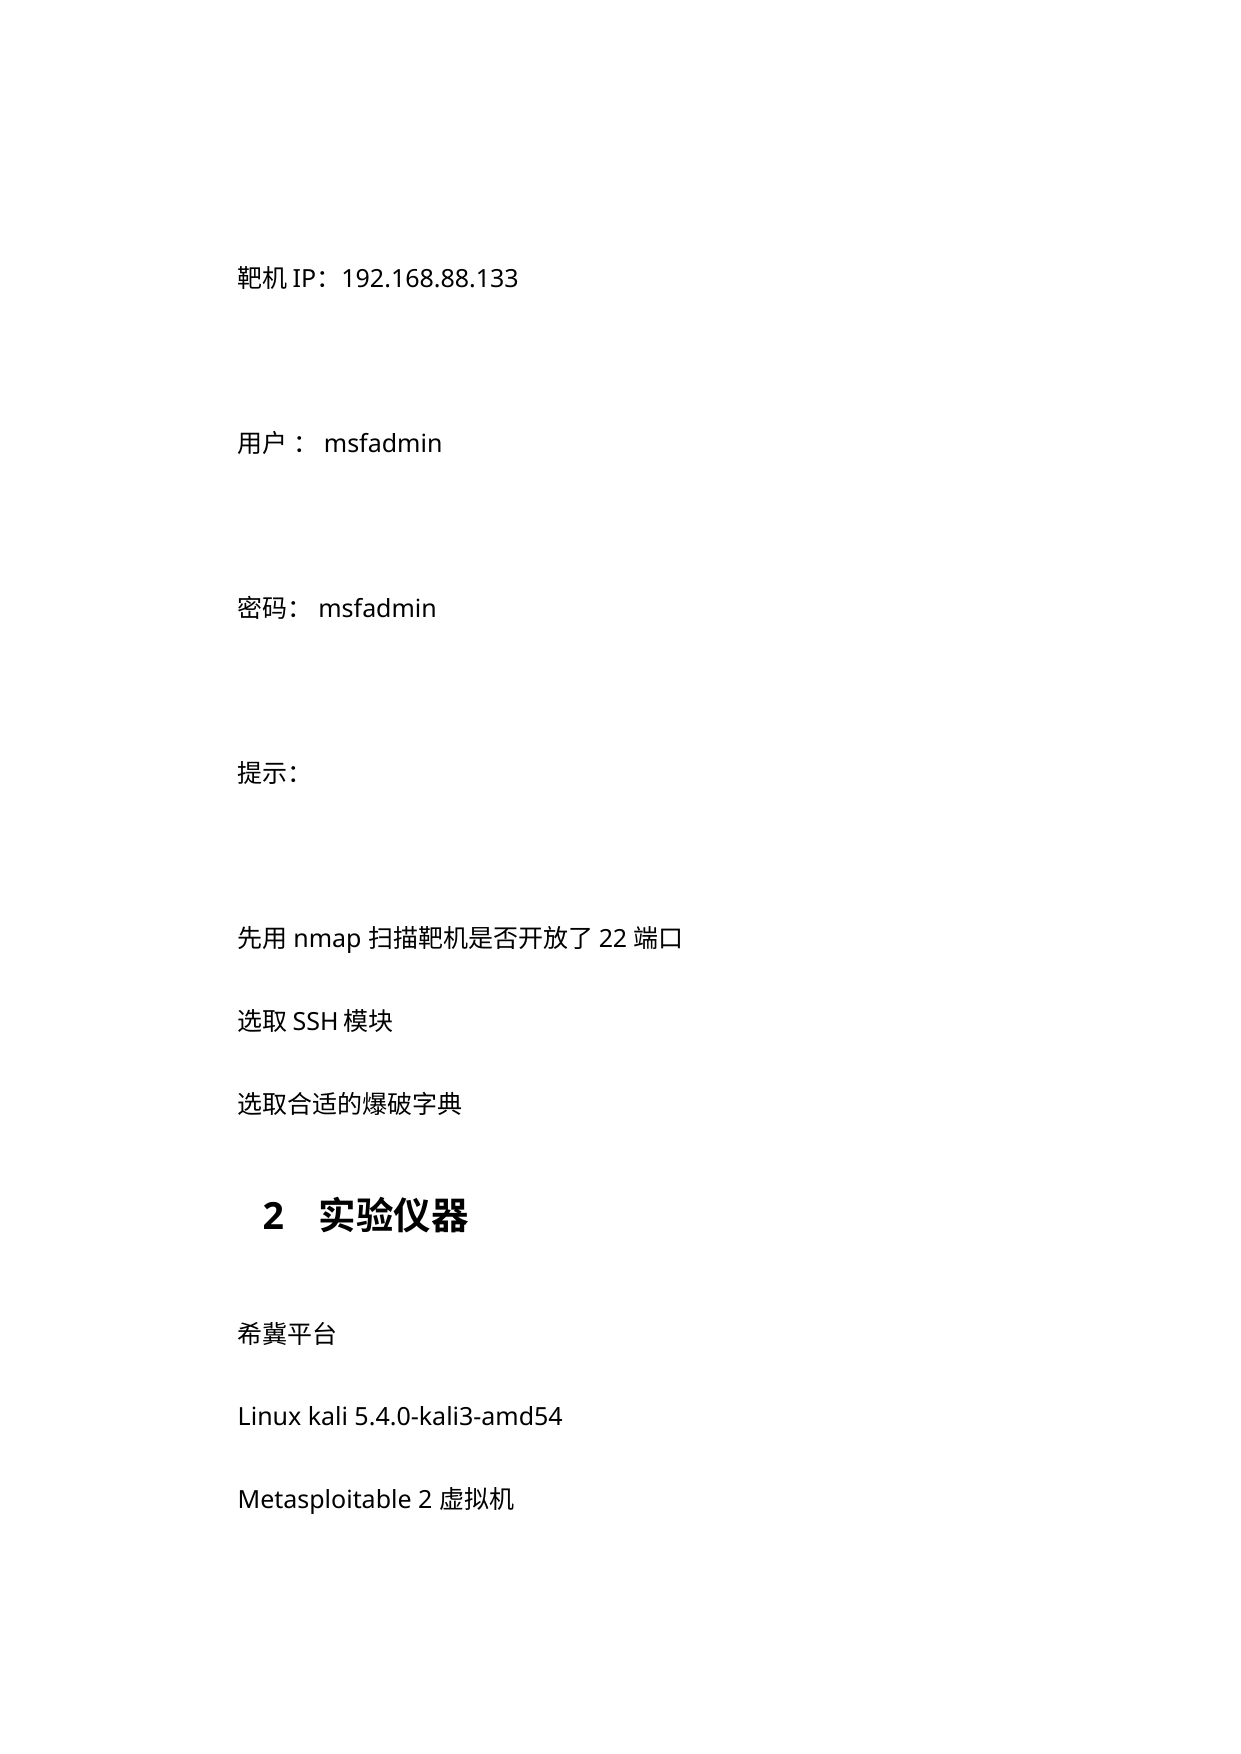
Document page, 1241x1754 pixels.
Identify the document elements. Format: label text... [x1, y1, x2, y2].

text 希冀平台 [187, 1300, 1053, 1365]
text 提示： [187, 739, 1053, 804]
text 选取合适的爆破字典 [187, 1071, 1053, 1136]
text Linux kali 5.4.0-kali3-amd54 [187, 1383, 1053, 1448]
text 密码： msfadmin [187, 574, 1053, 639]
text 靶机IP：192.168.88.133 [187, 244, 1053, 309]
text Metasploitable 2 虚拟机 [187, 1465, 1053, 1530]
subtitle 实验仪器 [187, 1181, 1053, 1246]
text 选取SSH模块 [187, 987, 1053, 1052]
text 先用 nmap 扫描靶机是否开放了 22 端口 [187, 904, 1053, 969]
text 用户 ： msfadmin [187, 409, 1053, 474]
